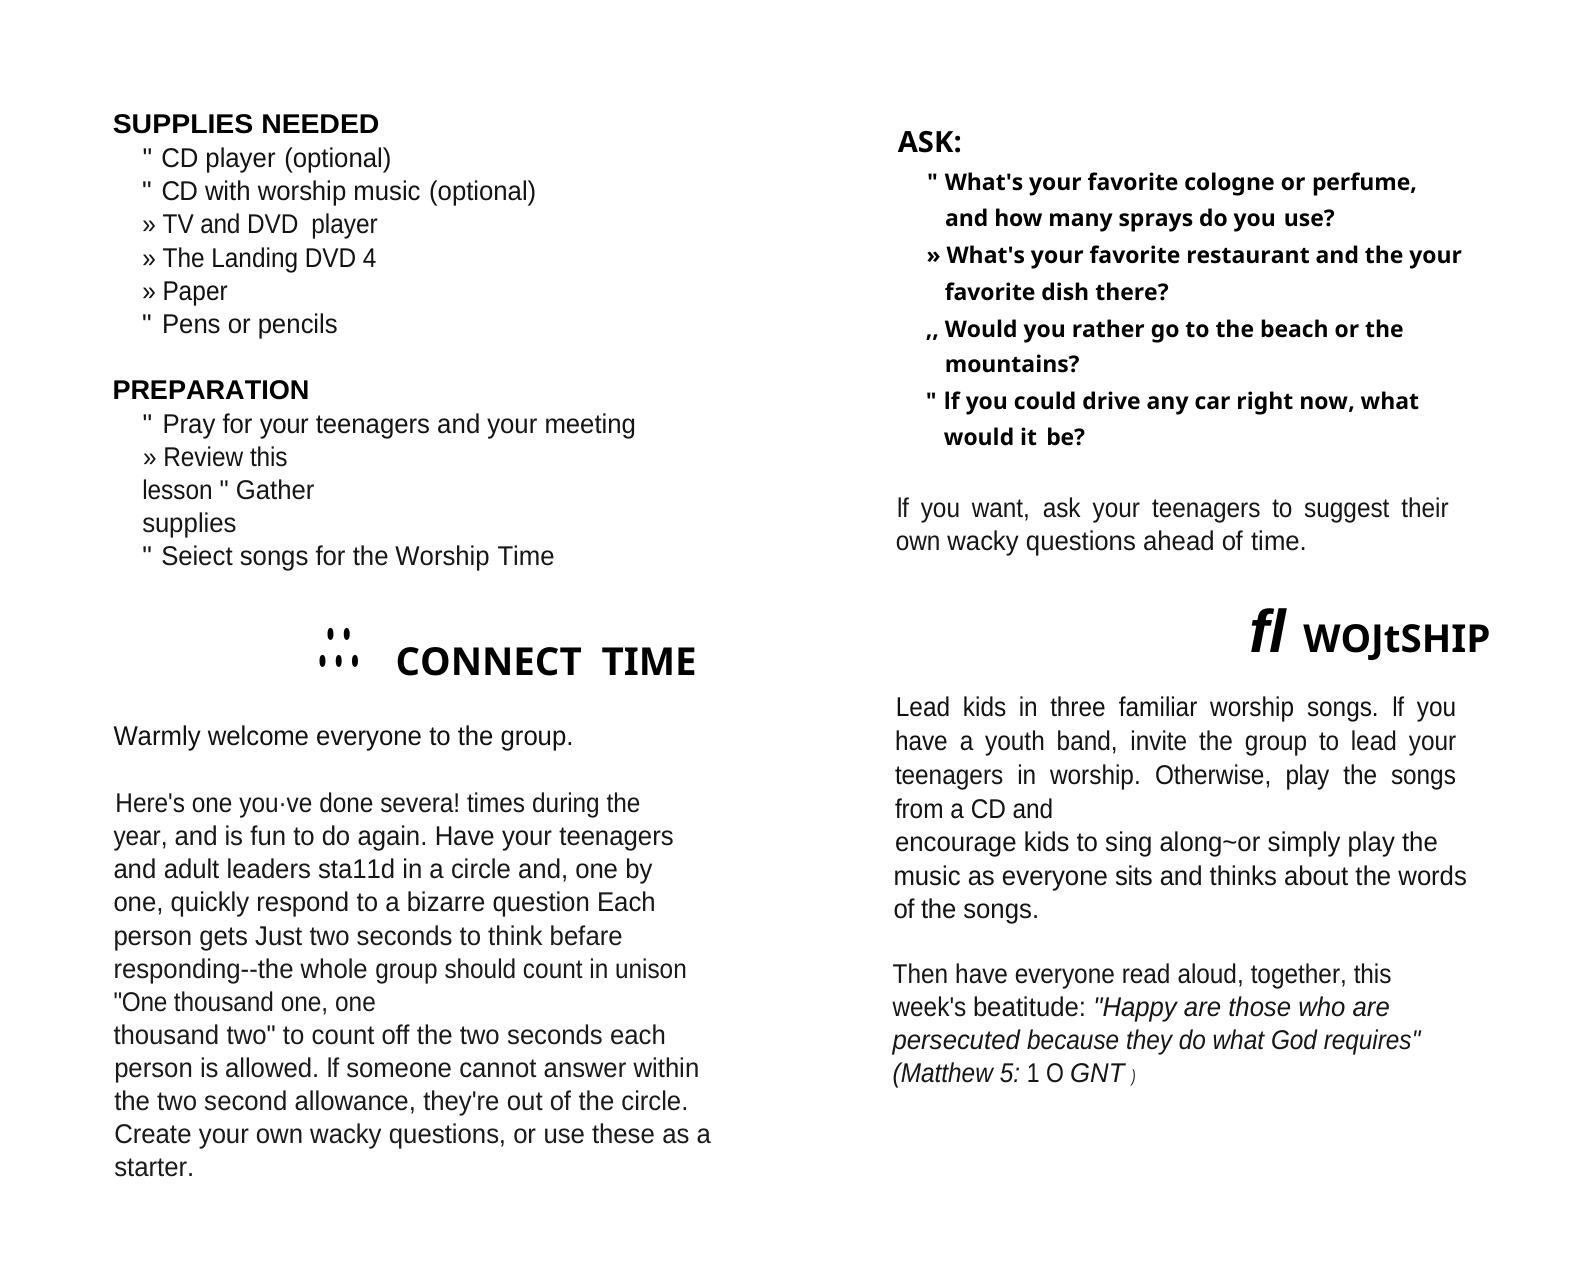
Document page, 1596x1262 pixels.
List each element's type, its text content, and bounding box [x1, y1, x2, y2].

text Warmly welcome everyone to the group. [113, 720, 726, 751]
text ,, Would you rather go to the beach or the mountains? [926, 312, 1480, 380]
text Then have everyone read aloud, together, this week's beatitude: "Happy are those who are persecuted because they do what God requires" (Matthew 5: 1 O GNT ) [892, 958, 1458, 1089]
list CD player (optional) [142, 142, 726, 173]
text thousand two" to count off the two seconds each person is allowed. lf someone cannot answer within the two­ second allowance, they're out of the circle. Create your own wacky questions, or use these as a starter. [113, 1019, 721, 1183]
list Pens or pencils [142, 308, 726, 339]
text ASK: [898, 122, 1596, 161]
text » Paper [142, 275, 726, 306]
list lf you could drive any car right now, what would it be? [926, 385, 1484, 452]
text lf you want, ask your teenagers to suggest their own wacky questions ahead of time. [896, 492, 1449, 556]
text Lead kids in three familiar worship songs. lf you have a youth band, invite the group to lead your teenagers in worship. Otherwise, play the songs from a CD and [895, 691, 1456, 824]
text ••••• CONNECT TIME [318, 607, 726, 687]
text Here's one you·ve done severa! times during the year, and is fun to do again. Have your teenagers and adult leaders sta11d in a circle and, one by one, quickly respond to a bizarre question Each person gets Just two seconds to think befare responding--the whole group should count in unison "One thousand one, one [113, 787, 691, 1017]
text » What's your favorite restaurant and the your favorite dish there? [926, 239, 1480, 307]
text » TV and DVD player [142, 208, 726, 240]
text PREPARATION [112, 374, 726, 405]
text » Review this lesson " Gather supplies [142, 441, 358, 538]
text encourage kids to sing along~or simply play the music as everyone sits and thinks about the words of the songs. [893, 826, 1480, 924]
text fl WOJtSHIP [1249, 595, 1596, 665]
list CD with worship music (optional) [142, 175, 726, 206]
list Seiect songs for the Worship Time [142, 539, 726, 571]
list Pray for your teenagers and your meeting [142, 408, 726, 439]
text SUPPLIES NEEDED [113, 108, 726, 139]
text » The Landing DVD 4 [142, 242, 726, 273]
list What's your favorite cologne or perfume, and how many sprays do you use? [927, 166, 1453, 233]
